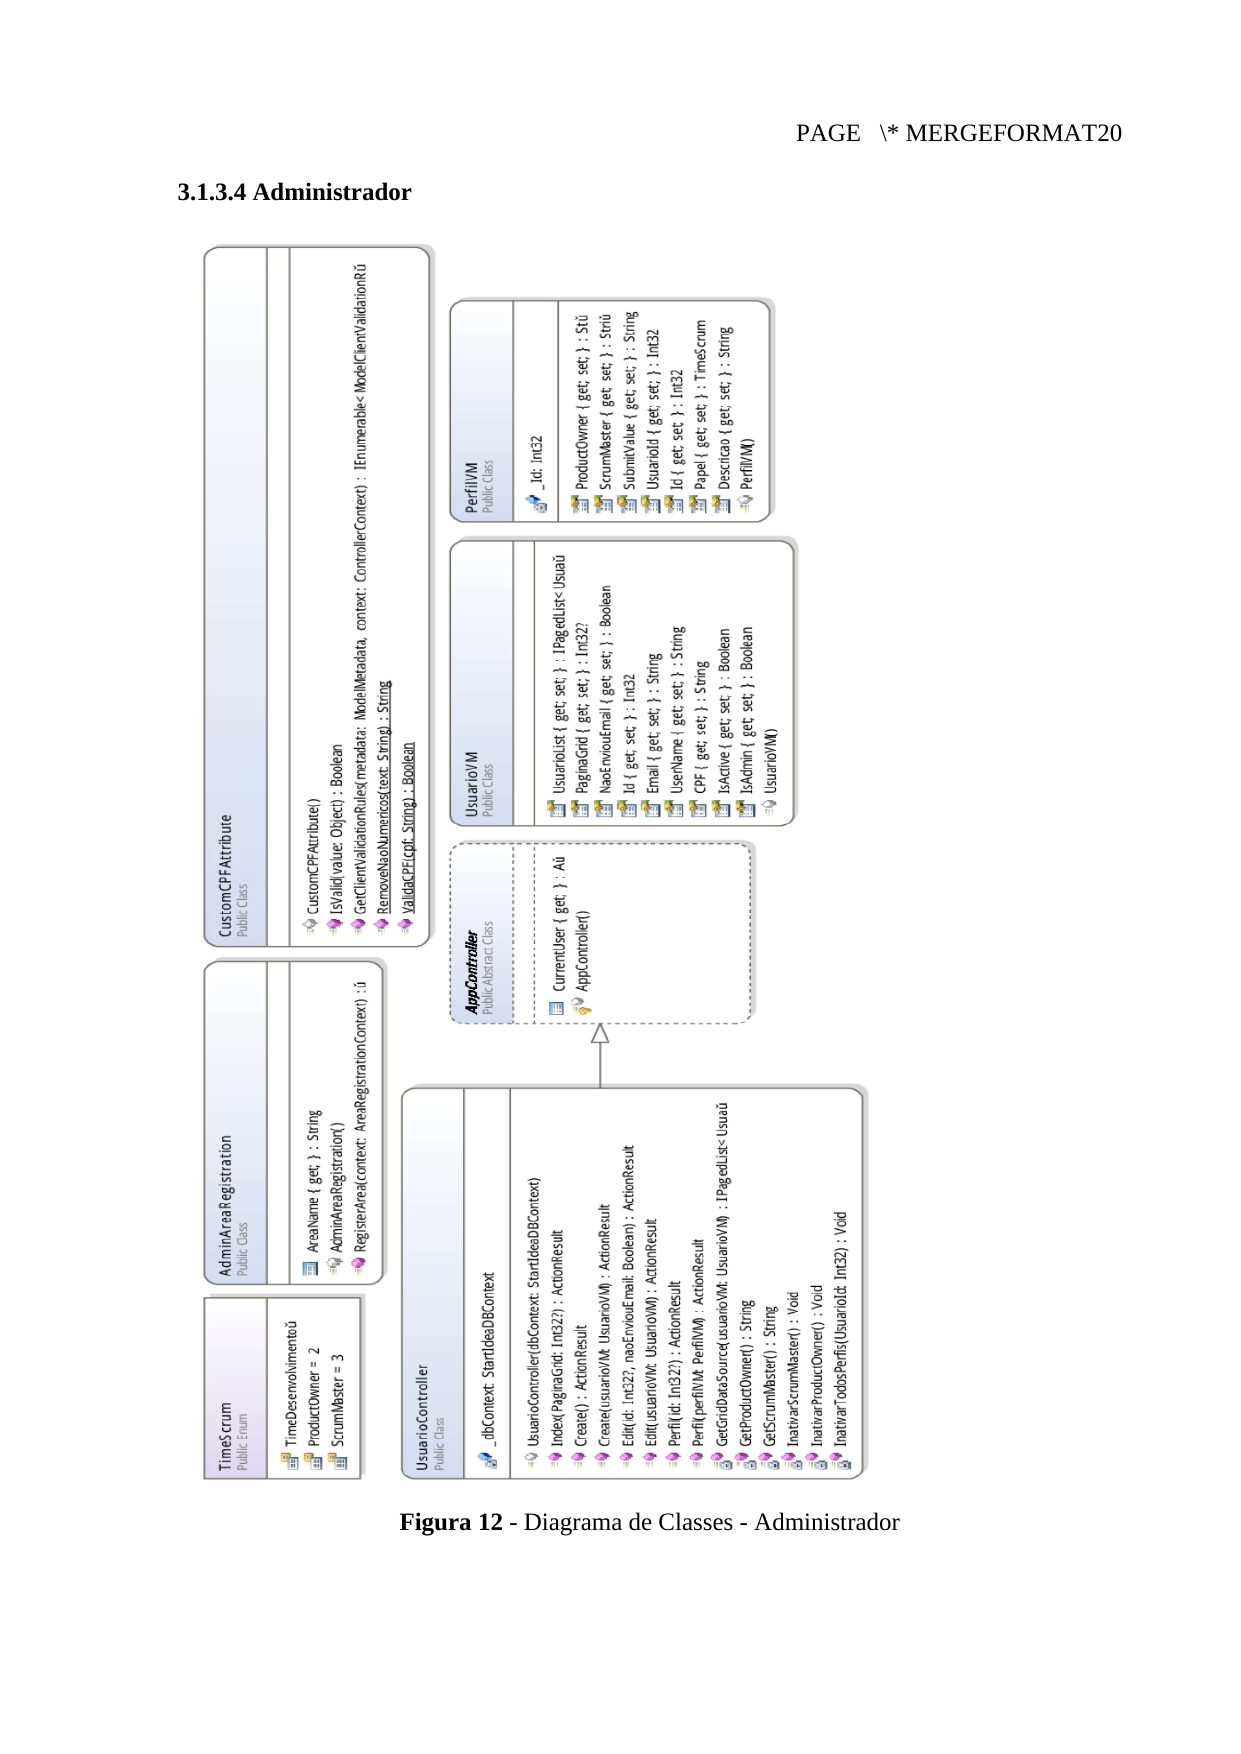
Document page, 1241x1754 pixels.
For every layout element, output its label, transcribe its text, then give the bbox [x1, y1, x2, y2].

picture [180, 228, 889, 1492]
text Figura 12 - Diagrama de Classes - Administrador [177, 1507, 1122, 1536]
subtitle Administrador [177, 177, 1122, 206]
